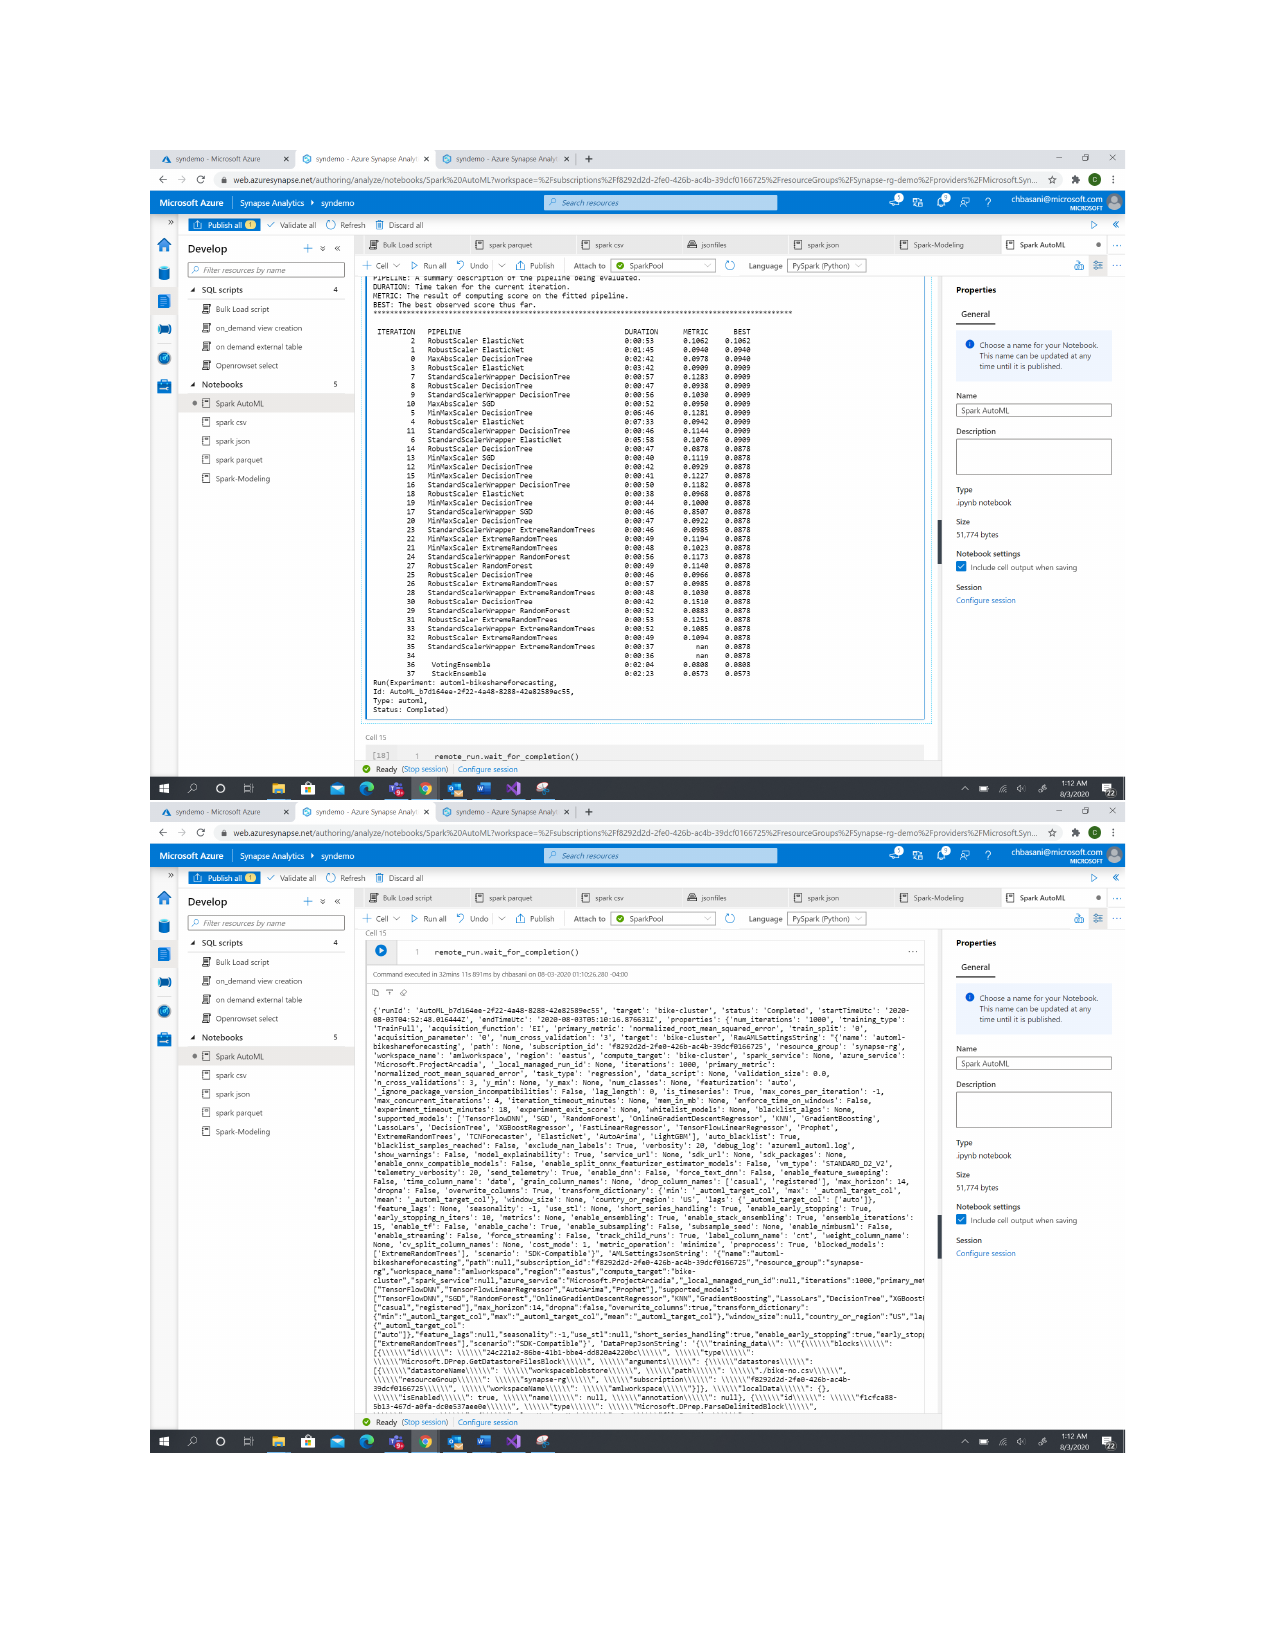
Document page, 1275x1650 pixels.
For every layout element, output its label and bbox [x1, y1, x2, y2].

picture [150, 150, 1125, 800]
picture [150, 802, 1125, 1453]
